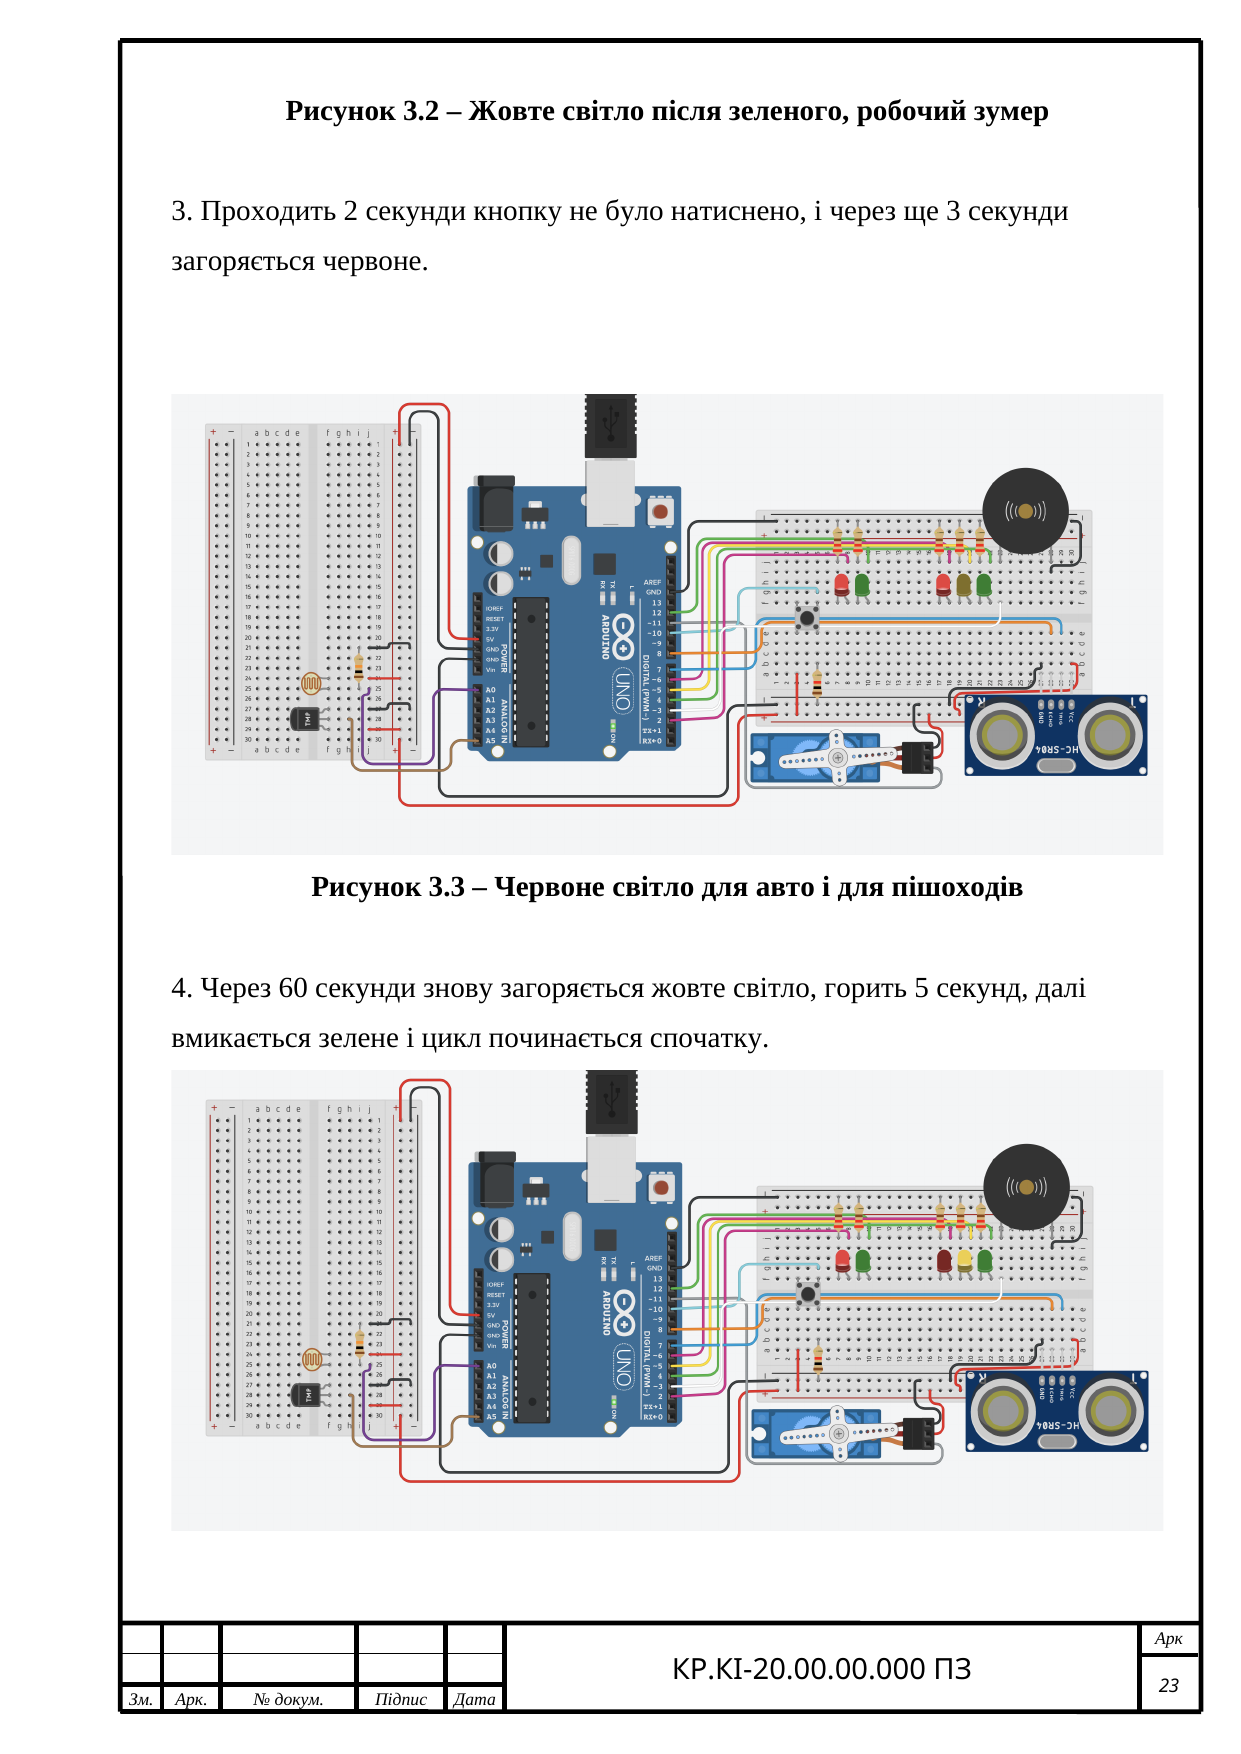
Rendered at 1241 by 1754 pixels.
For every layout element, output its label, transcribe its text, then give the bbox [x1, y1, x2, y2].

picture [171, 394, 1164, 855]
text Рисунок 3.3 – Червоне світло для авто і для пішоходів [171, 869, 1163, 903]
text 3. Проходить 2 секунди кнопку не було натиснено, і через ще 3 секунди загоряється червоне. [171, 193, 1163, 277]
text Рисунок 3.2 – Жовте світло після зеленого, робочий зумер [171, 93, 1163, 126]
picture [171, 1070, 1164, 1531]
text 4. Через 60 секунди знову загоряється жовте світло, горить 5 секунд, далі вмикається зелене і цикл починається спочатку. [171, 970, 1163, 1053]
